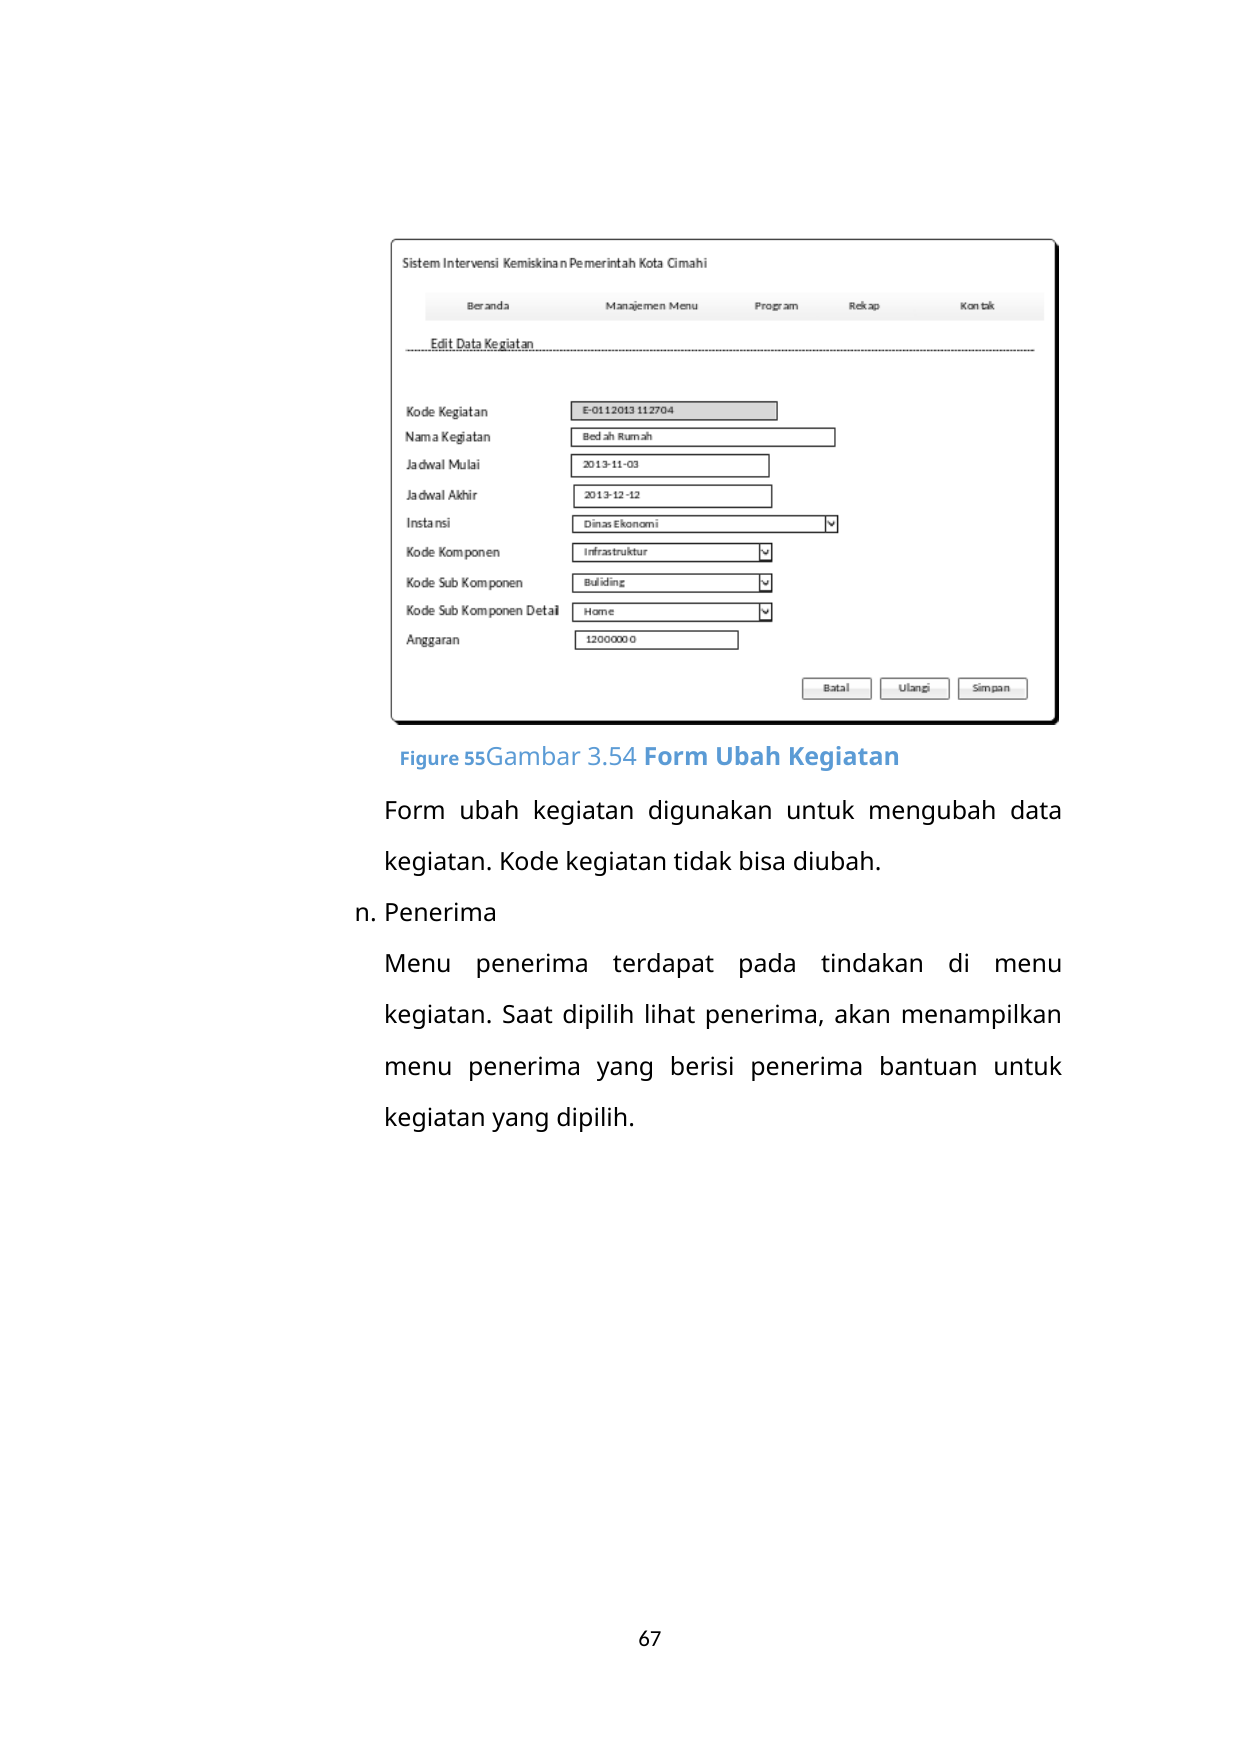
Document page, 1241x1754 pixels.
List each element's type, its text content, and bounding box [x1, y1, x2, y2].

list Menu penerima terdapat pada tindakan di menu kegiatan. Saat dipilih lihat penerima, akan menampilkan menu penerima yang berisi penerima bantuan untuk kegiatan yang dipilih. [384, 946, 1063, 1133]
text Form ubah kegiatan digunakan untuk mengubah data kegiatan. Kode kegiatan tidak bisa diubah. [384, 793, 1063, 878]
text Figure 55Gambar 3.54 Form Ubah Kegiatan [236, 738, 1063, 772]
list Penerima [354, 895, 1063, 929]
